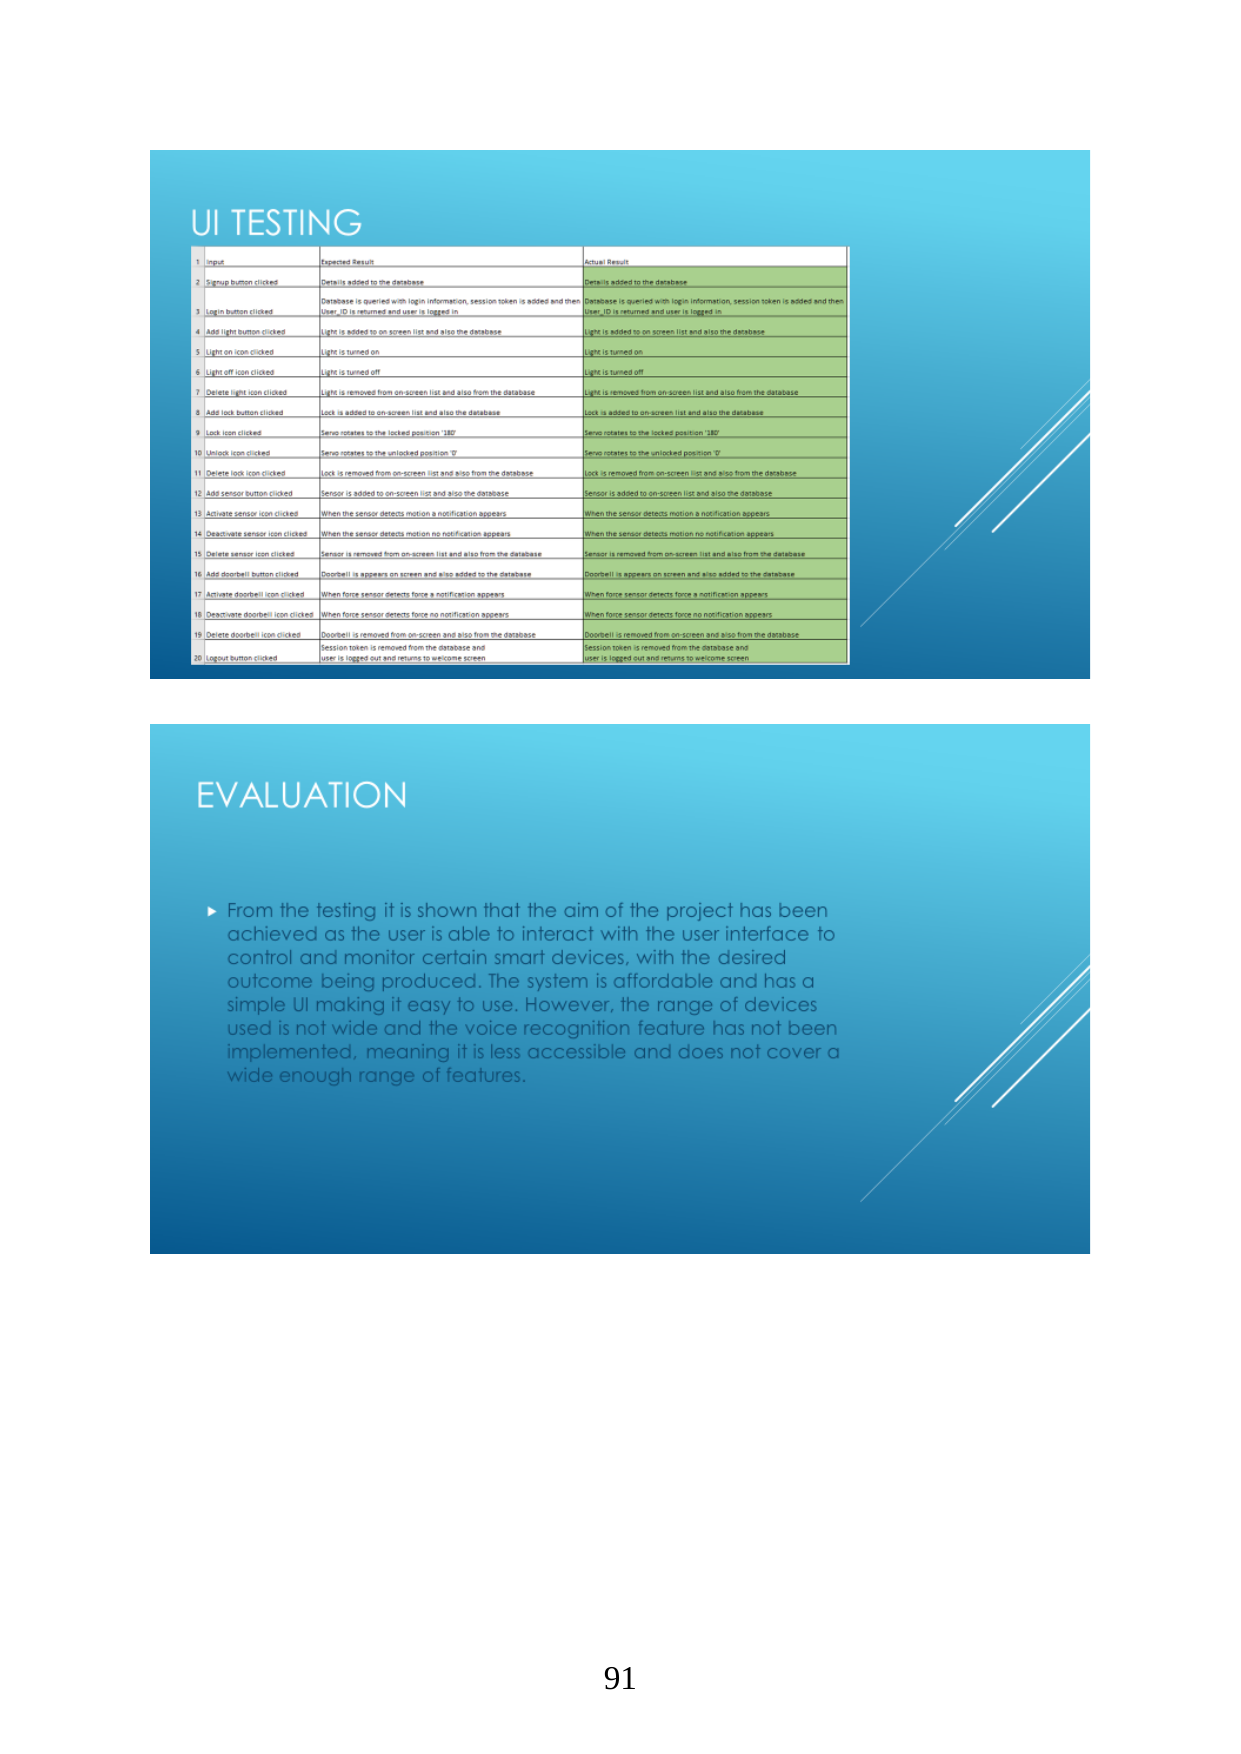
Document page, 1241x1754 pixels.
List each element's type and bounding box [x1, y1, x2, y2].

picture [150, 724, 1091, 1254]
picture [150, 150, 1091, 679]
